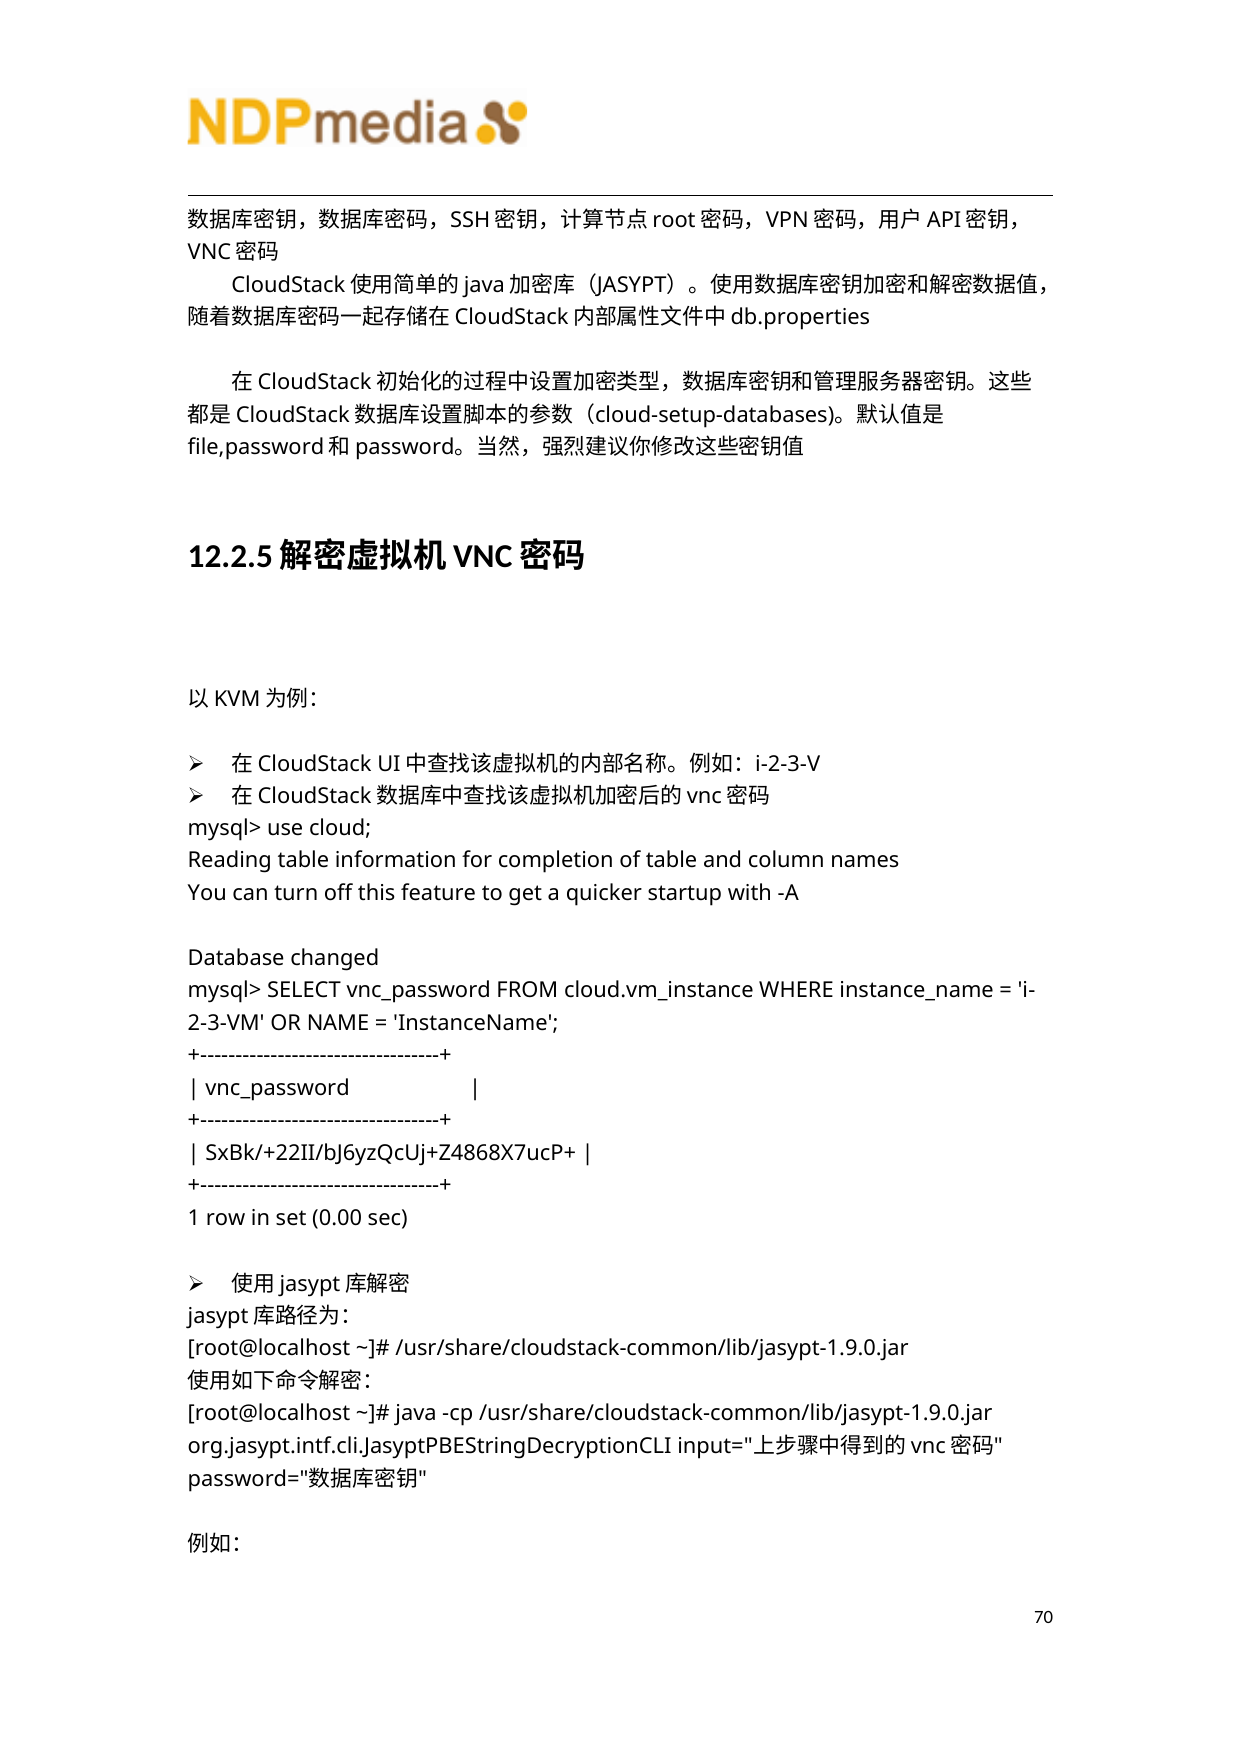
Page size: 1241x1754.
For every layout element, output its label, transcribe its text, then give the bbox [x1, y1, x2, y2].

picture [187, 88, 528, 147]
text +----------------------------------+ [187, 1038, 1053, 1071]
list 在CloudStack数据库中查找该虚拟机加密后的vnc密码 [187, 778, 1053, 811]
text You can turn off this feature to get a quicker startup with -A [187, 876, 1053, 908]
text Reading table information for completion of table and column names [187, 843, 1053, 876]
text [root@localhost ~]# /usr/share/cloudstack-common/lib/jasypt-1.9.0.jar [187, 1331, 1053, 1363]
text 数据库密钥，数据库密码，SSH密钥，计算节点root密码，VPN密码，用户API密钥，VNC密码 [187, 201, 1053, 266]
text +----------------------------------+ [187, 1103, 1053, 1136]
text mysql> use cloud; [187, 811, 1053, 843]
text +----------------------------------+ [187, 1168, 1053, 1201]
text | SxBk/+22II/bJ6yzQcUj+Z4868X7ucP+ | [187, 1136, 1053, 1168]
text 使用如下命令解密： [187, 1363, 1053, 1396]
list 在CloudStack UI中查找该虚拟机的内部名称。例如：i-2-3-V [187, 746, 1053, 778]
text 在CloudStack初始化的过程中设置加密类型，数据库密钥和管理服务器密钥。这些都是CloudStack数据库设置脚本的参数（cloud-setup-databases)。默认值是file,password和password。当然，强烈建议你修改这些密钥值 [187, 364, 1053, 461]
text jasypt库路径为： [187, 1298, 1053, 1331]
subtitle 12.2.5解密虚拟机VNC密码 [187, 521, 1053, 586]
text 例如： [187, 1526, 1053, 1558]
text mysql> SELECT vnc_password FROM cloud.vm_instance WHERE instance_name = 'i-2-3-VM' OR NAME = 'InstanceName'; [187, 973, 1053, 1038]
list 使用jasypt库解密 [187, 1266, 1053, 1298]
text Database changed [187, 941, 1053, 973]
text 1 row in set (0.00 sec) [187, 1201, 1053, 1233]
text CloudStack使用简单的java加密库（JASYPT）。使用数据库密钥加密和解密数据值，随着数据库密码一起存储在CloudStack内部属性文件中db.properties [187, 266, 1053, 331]
text 以KVM为例： [187, 681, 1053, 713]
text | vnc_password | [187, 1071, 1053, 1103]
text [root@localhost ~]# java -cp /usr/share/cloudstack-common/lib/jasypt-1.9.0.jar org.jasypt.intf.cli.JasyptPBEStringDecryptionCLI input="上步骤中得到的vnc密码" password="数据库密钥" [187, 1396, 1053, 1493]
